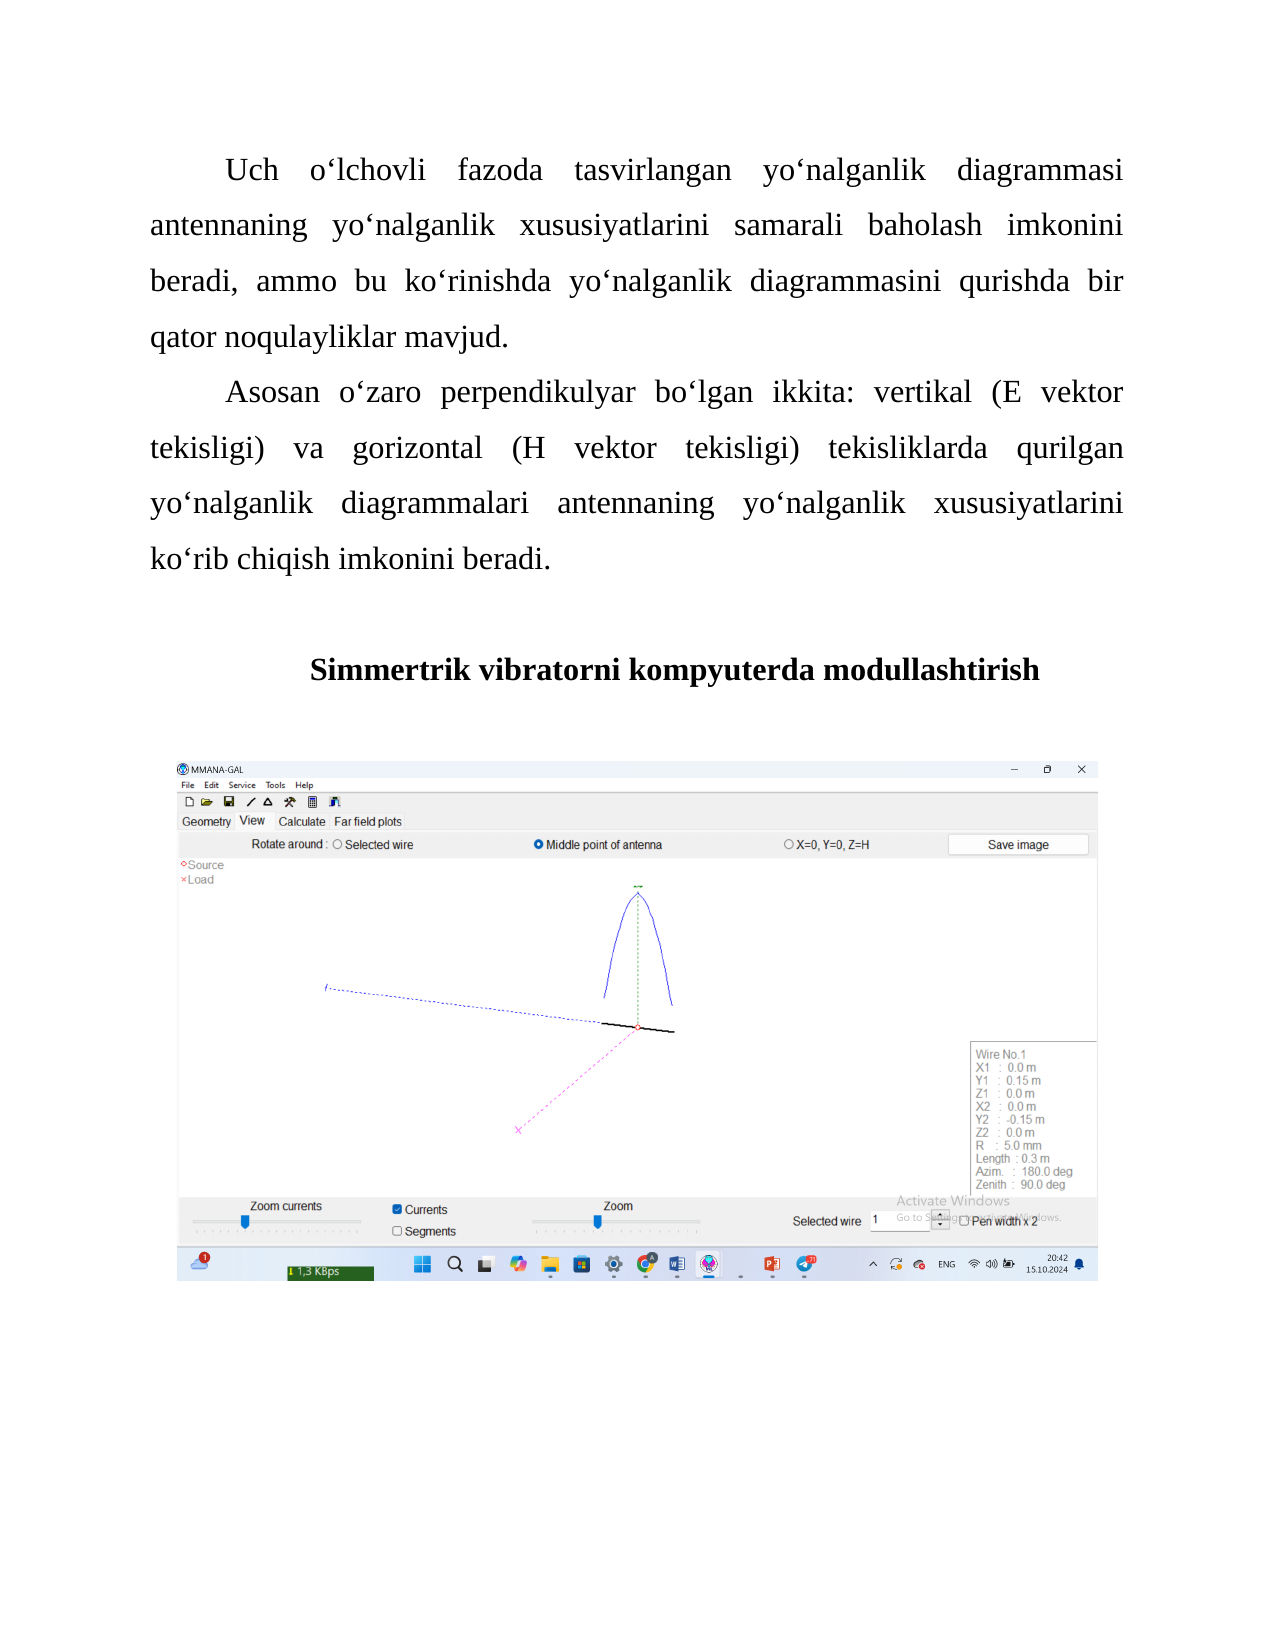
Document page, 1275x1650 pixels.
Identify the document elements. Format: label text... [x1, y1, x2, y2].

picture [176, 761, 1099, 1281]
text Uch o‘lchovli fazoda tasvirlangan yo‘nalganlik diagrammasi antennaning yo‘nalganlik xususiyatlarini samarali baholash imkonini beradi, ammo bu ko‘rinishda yo‘nalganlik diagrammasini qurishda bir qator noqulayliklar mavjud. [150, 150, 1125, 354]
text Asosan o‘zaro perpendikulyar bo‘lgan ikkita: vertikal (E vektor tekisligi) va gorizontal (H vektor tekisligi) tekisliklarda qurilgan yo‘nalganlik diagrammalari antennaning yo‘nalganlik xususiyatlarini ko‘rib chiqish imkonini beradi. [150, 372, 1125, 576]
text Simmertrik vibratorni kompyuterda modullashtirish [150, 651, 1125, 688]
